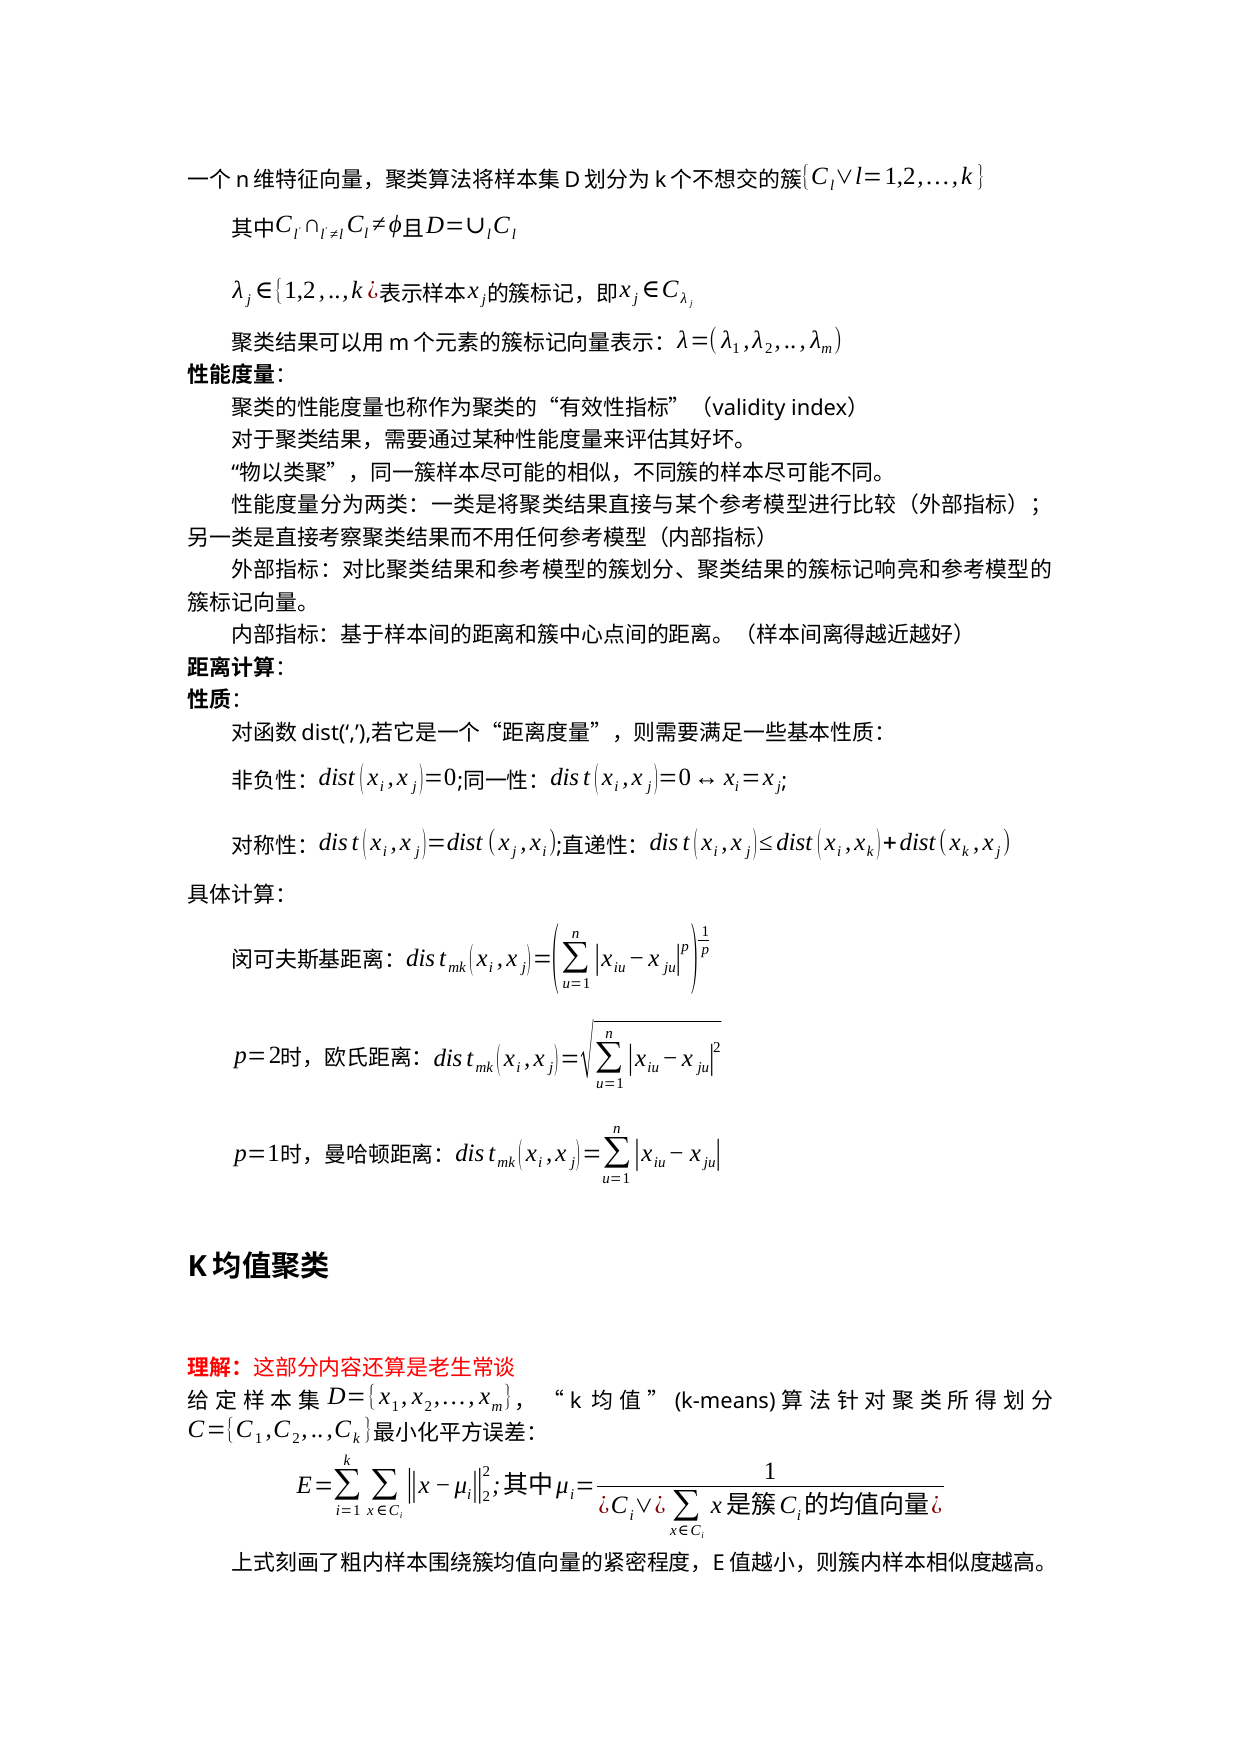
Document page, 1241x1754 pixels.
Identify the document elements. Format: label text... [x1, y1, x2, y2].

text 内部指标：基于样本间的距离和簇中心点间的距离。（样本间离得越近越好） [187, 617, 1053, 649]
text 对函数dist(‘,’),若它是一个“距离度量”，则需要满足一些基本性质： [187, 714, 1053, 747]
text 外部指标：对比聚类结果和参考模型的簇划分、聚类结果的簇标记响亮和参考模型的簇标记向量。 [187, 552, 1053, 617]
text 性能度量分为两类：一类是将聚类结果直接与某个参考模型进行比较（外部指标）；另一类是直接考察聚类结果而不用任何参考模型（内部指标） [187, 487, 1053, 552]
text 闵可夫斯基距离： [187, 909, 1053, 1007]
text 非负性：;同一性：; [187, 747, 1053, 812]
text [187, 162, 1053, 194]
text 表示样本的簇标记，即 [187, 259, 1053, 324]
text “物以类聚”，同一簇样本尽可能的相似，不同簇的样本尽可能不同。 [187, 454, 1053, 487]
text 对称性：;直递性： [187, 812, 1053, 877]
text 距离计算： [187, 649, 1053, 682]
text 性质： [187, 682, 1053, 714]
text 上式刻画了粗内样本围绕簇均值向量的紧密程度，E值越小，则簇内样本相似度越高。 [187, 1545, 1053, 1577]
text 聚类结果可以用m个元素的簇标记向量表示： [187, 324, 1053, 357]
subtitle K均值聚类 [187, 1231, 1053, 1296]
text 其中且 [187, 194, 1053, 259]
text 时，欧氏距离： [187, 1007, 1053, 1104]
text 时，曼哈顿距离： [187, 1104, 1053, 1202]
text 聚类的性能度量也称作为聚类的“有效性指标”（validity index） [187, 389, 1053, 422]
text 具体计算： [187, 877, 1053, 909]
text 理解：这部分内容还算是老生常谈 [187, 1350, 1053, 1382]
text 性能度量： [187, 357, 1053, 389]
text 对于聚类结果，需要通过某种性能度量来评估其好坏。 [187, 422, 1053, 454]
text 给定样本集，“k均值”(k-means)算法针对聚类所得划分最小化平方误差： [187, 1382, 1053, 1447]
